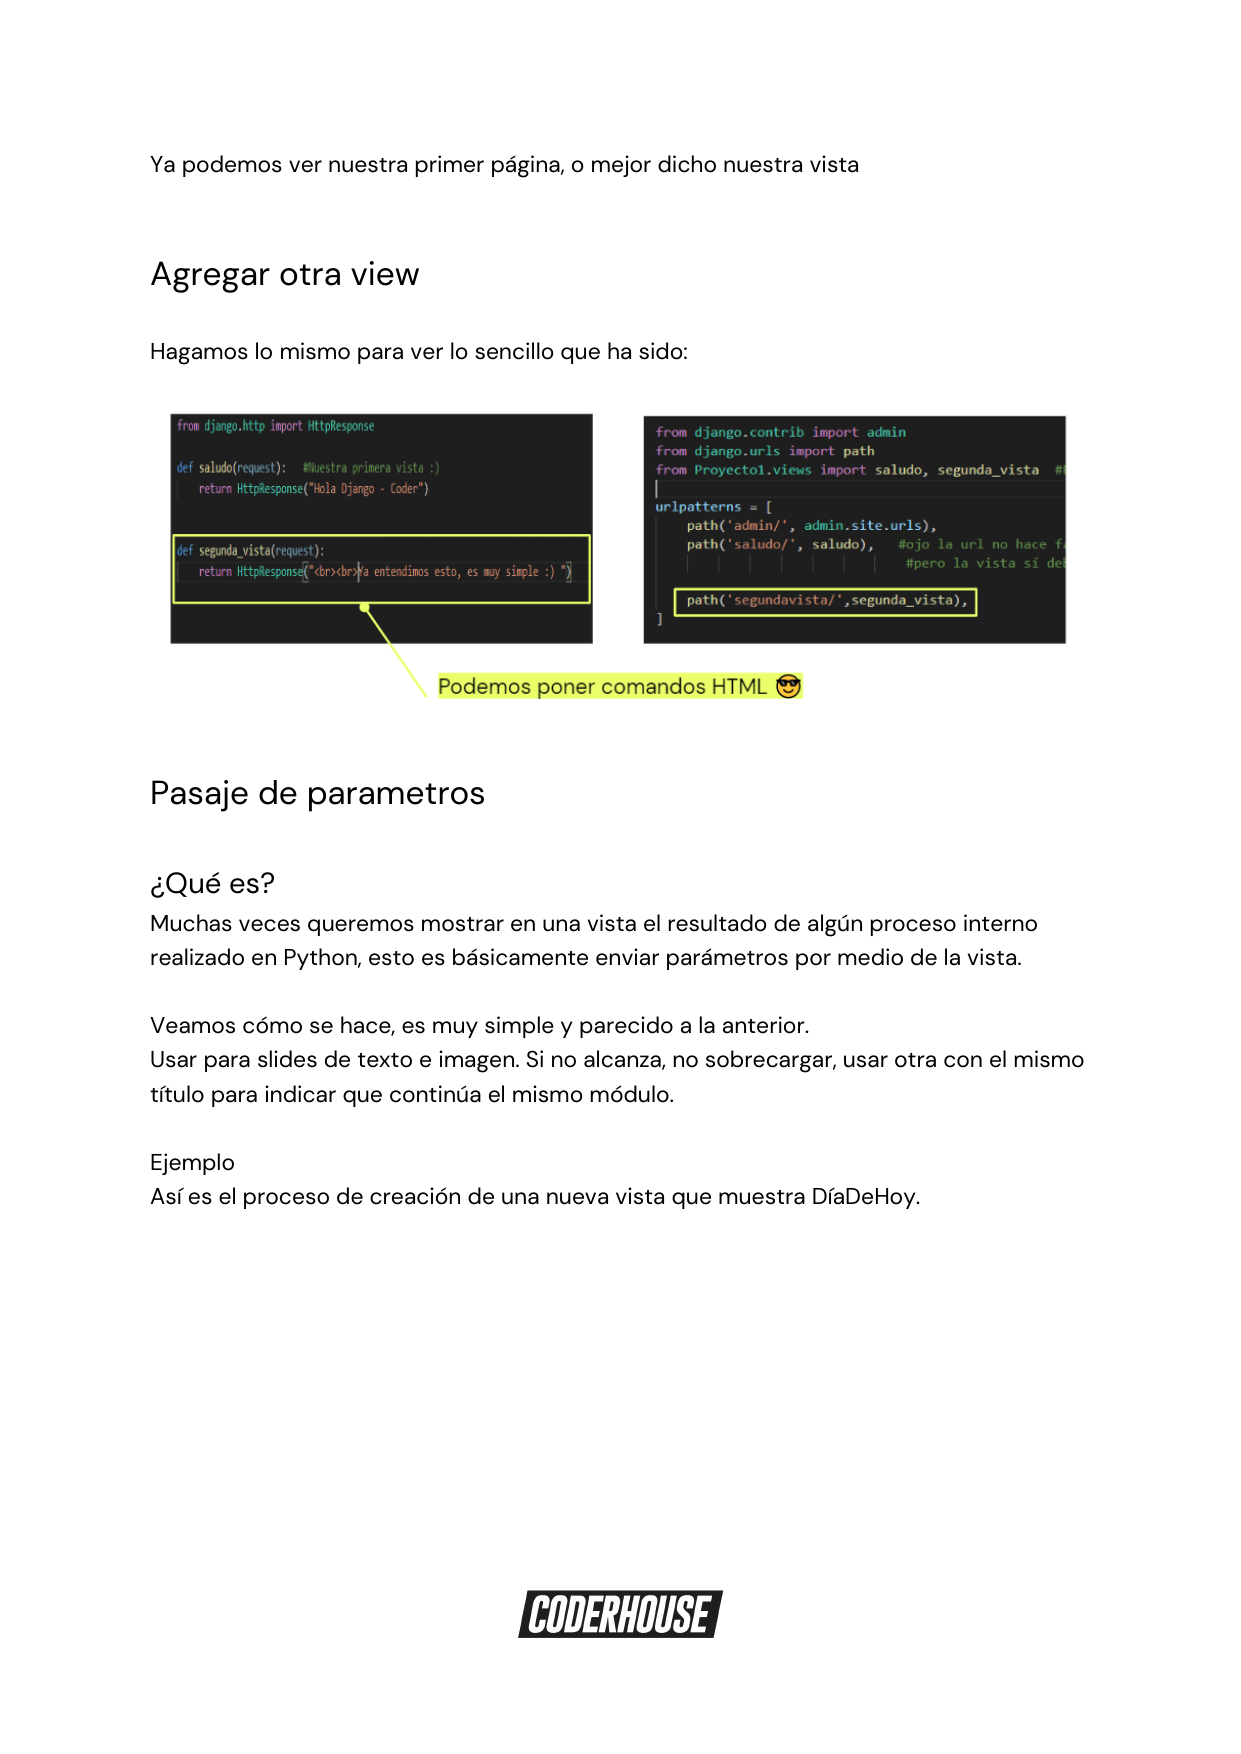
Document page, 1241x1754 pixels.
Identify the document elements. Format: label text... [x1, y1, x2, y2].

text ¿Qué es? [150, 865, 1090, 903]
picture [150, 405, 1091, 699]
picture [512, 1587, 728, 1641]
text Ya podemos ver nuestra primer página, o mejor dicho nuestra vista [150, 150, 1090, 180]
text Así es el proceso de creación de una nueva vista que muestra DíaDeHoy. [150, 1182, 1090, 1212]
text Agregar otra view [150, 252, 1090, 296]
text Pasaje de parametros [150, 771, 1090, 815]
text Usar para slides de texto e imagen. Si no alcanza, no sobrecargar, usar otra con el mismo título para indicar que continúa el mismo módulo. [150, 1045, 1090, 1109]
text Hagamos lo mismo para ver lo sencillo que ha sido: [150, 337, 1090, 366]
text Muchas veces queremos mostrar en una vista el resultado de algún proceso interno realizado en Python, esto es básicamente enviar parámetros por medio de la vista. [150, 908, 1090, 972]
text Veamos cómo se hace, es muy simple y parecido a la anterior. [150, 1011, 1090, 1041]
text Ejemplo [150, 1148, 1090, 1177]
